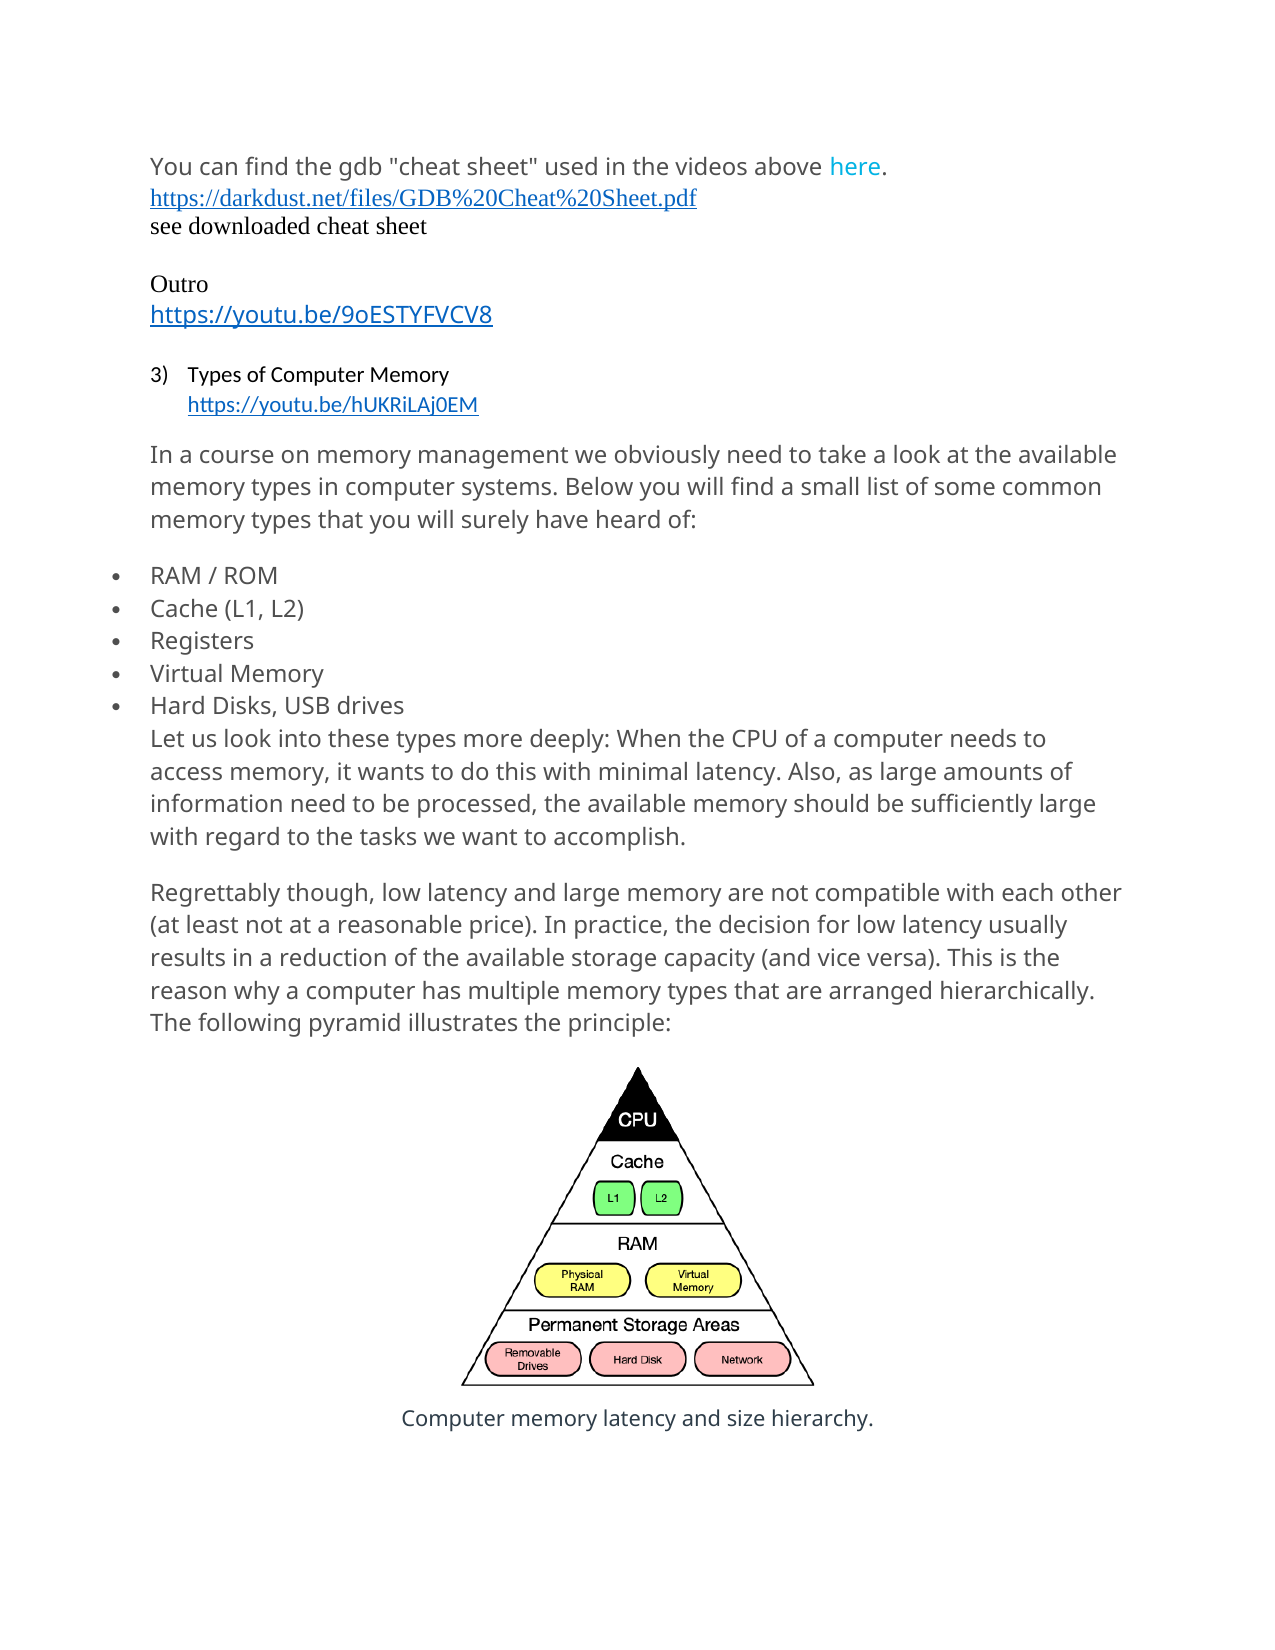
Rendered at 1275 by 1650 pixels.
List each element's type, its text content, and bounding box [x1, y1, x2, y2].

text Let us look into these types more deeply: When the CPU of a computer needs to access memory, it wants to do this with minimal latency. Also, as large amounts of information need to be processed, the available memory should be sufficiently large with regard to the tasks we want to accomplish. [150, 722, 1125, 852]
text https://youtu.be/9oESTYFVCV8 [150, 298, 1125, 330]
list Virtual Memory [112, 657, 1125, 689]
list Hard Disks, USB drives [112, 689, 1125, 722]
text In a course on memory management we obviously need to take a look at the available memory types in computer systems. Below you will find a small list of some common memory types that you will surely have heard of: [150, 437, 1125, 535]
text You can find the gdb "cheat sheet" used in the videos above here. [150, 150, 1125, 183]
text see downloaded cheat sheet [150, 211, 1125, 240]
list Registers [112, 624, 1125, 657]
text https://darkdust.net/files/GDB%20Cheat%20Sheet.pdf [150, 183, 1125, 211]
text Regrettably though, low latency and large memory are not compatible with each other (at least not at a reasonable price). In practice, the decision for low latency usually results in a reduction of the available storage capacity (and vice versa). This is the reason why a computer has multiple memory types that are arranged hierarchically. The following pyramid illustrates the principle: [150, 876, 1125, 1039]
text Outro [150, 269, 1125, 298]
list Cache (L1, L2) [112, 591, 1125, 624]
list https://youtu.be/hUKRiLAj0EM [187, 391, 1125, 419]
list Types of Computer Memory [150, 360, 1125, 388]
text Computer memory latency and size hierarchy. [150, 1403, 1125, 1432]
list RAM / ROM [112, 559, 1125, 591]
picture [460, 1067, 815, 1386]
